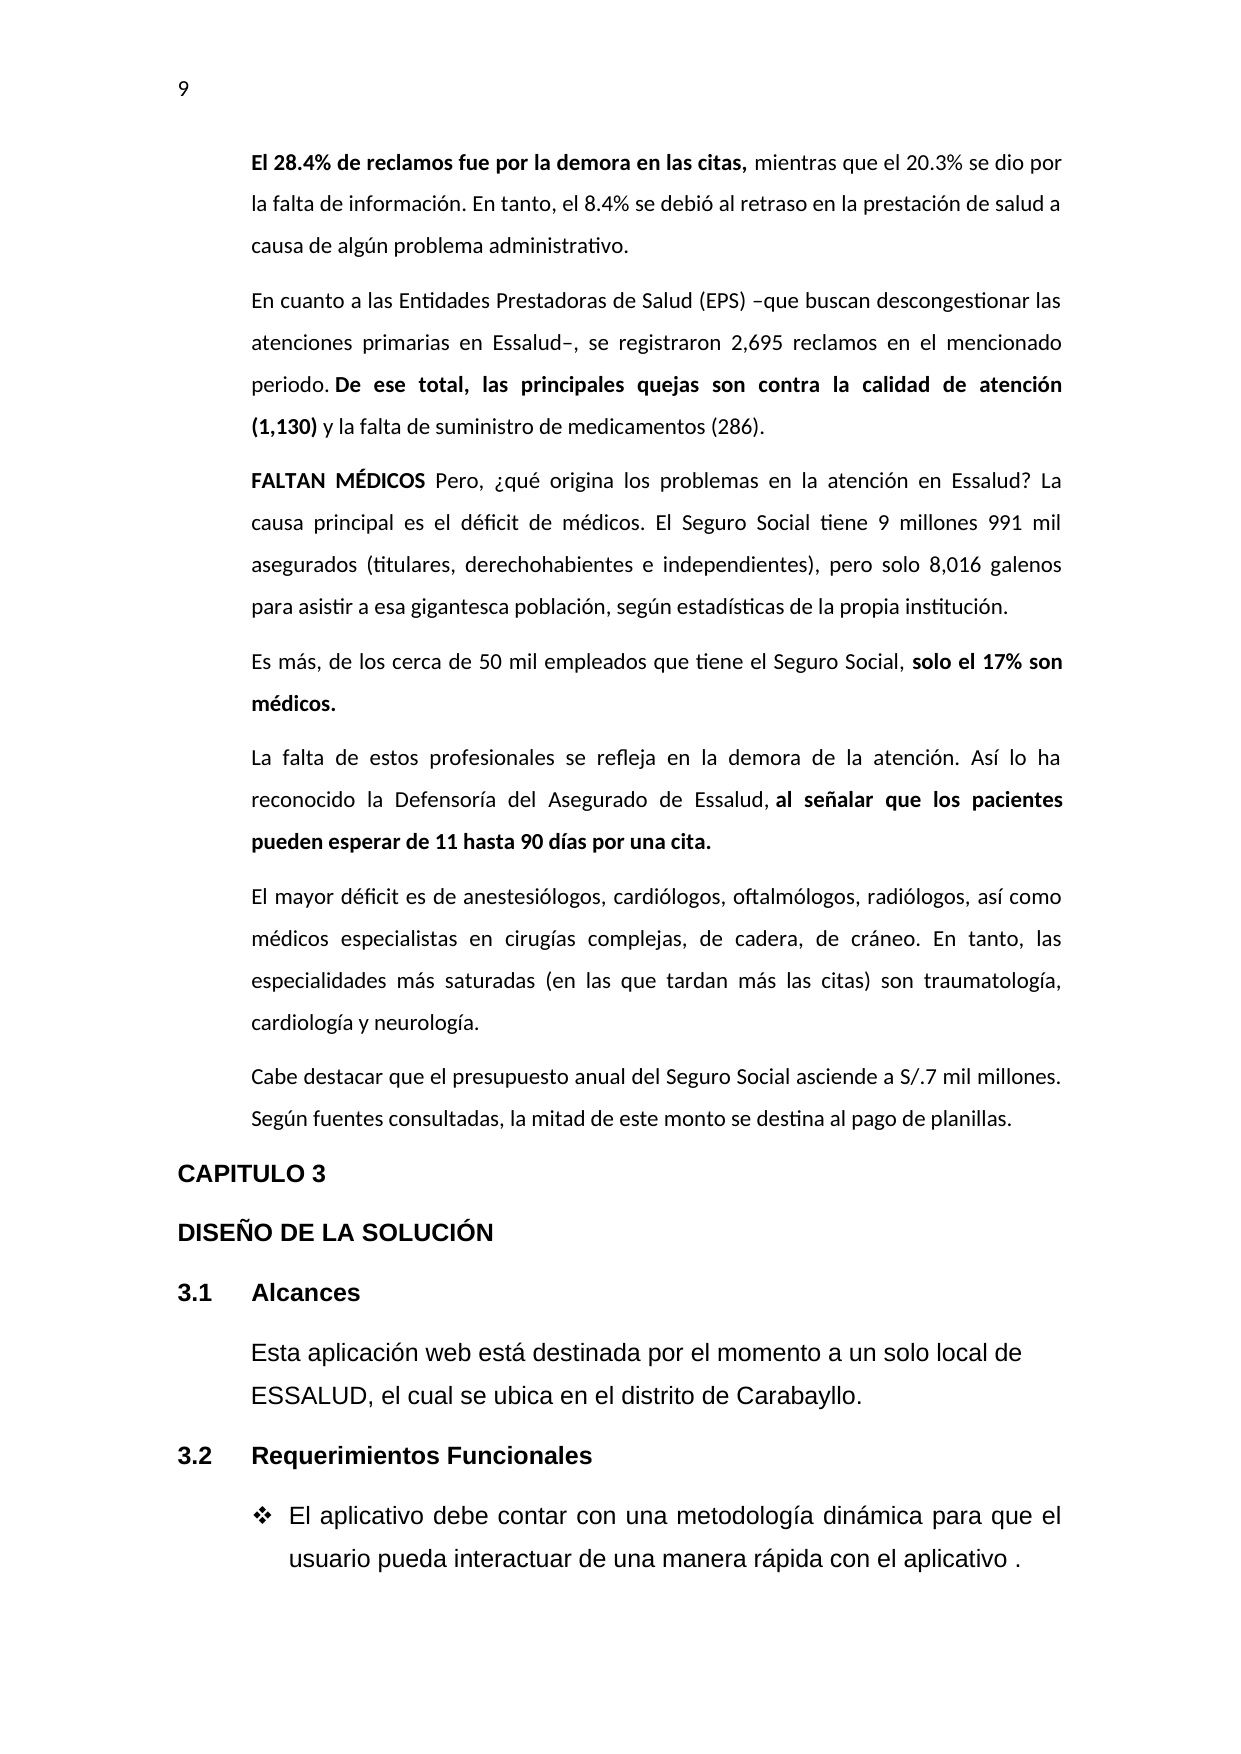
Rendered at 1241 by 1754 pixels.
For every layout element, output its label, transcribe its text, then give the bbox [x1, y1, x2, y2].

text El 28.4% de reclamos fue por la demora en las citas, mientras que el 20.3% se dio por la falta de información. En tanto, el 8.4% se debió al retraso en la prestación de salud a causa de algún problema administrativo. [251, 148, 1063, 259]
text CAPITULO 3 [177, 1159, 1063, 1187]
text En cuanto a las Entidades Prestadoras de Salud (EPS) –que buscan descongestionar las atenciones primarias en Essalud–, se registraron 2,695 reclamos en el mencionado periodo. De ese total, las principales quejas son contra la calidad de atención (1,130) y la falta de suministro de medicamentos (286). [251, 286, 1063, 440]
text 3.1 Alcances [177, 1278, 1063, 1307]
list El aplicativo debe contar con una metodología dinámica para que el usuario pueda interactuar de una manera rápida con el aplicativo . [251, 1501, 1063, 1573]
text El mayor déficit es de anestesiólogos, cardiólogos, oftalmólogos, radiólogos, así como médicos especialistas en cirugías complejas, de cadera, de cráneo. En tanto, las especialidades más saturadas (en las que tardan más las citas) son traumatología, cardiología y neurología. [251, 882, 1063, 1036]
text DISEÑO DE LA SOLUCIÓN [177, 1218, 1063, 1247]
text Es más, de los cerca de 50 mil empleados que tiene el Seguro Social, solo el 17% son médicos. [251, 647, 1063, 717]
text Cabe destacar que el presupuesto anual del Seguro Social asciende a S/.7 mil millones. Según fuentes consultadas, la mitad de este monto se destina al pago de planillas. [251, 1062, 1063, 1132]
text FALTAN MÉDICOS Pero, ¿qué origina los problemas en la atención en Essalud? La causa principal es el déficit de médicos. El Seguro Social tiene 9 millones 991 mil asegurados (titulares, derechohabientes e independientes), pero solo 8,016 galenos para asistir a esa gigantesca población, según estadísticas de la propia institución. [251, 466, 1063, 620]
text La falta de estos profesionales se refleja en la demora de la atención. Así lo ha reconocido la Defensoría del Asegurado de Essalud, al señalar que los pacientes pueden esperar de 11 hasta 90 días por una cita. [251, 743, 1063, 855]
text Esta aplicación web está destinada por el momento a un solo local de ESSALUD, el cual se ubica en el distrito de Carabayllo. [251, 1338, 1063, 1410]
text 3.2 Requerimientos Funcionales [177, 1441, 1063, 1470]
